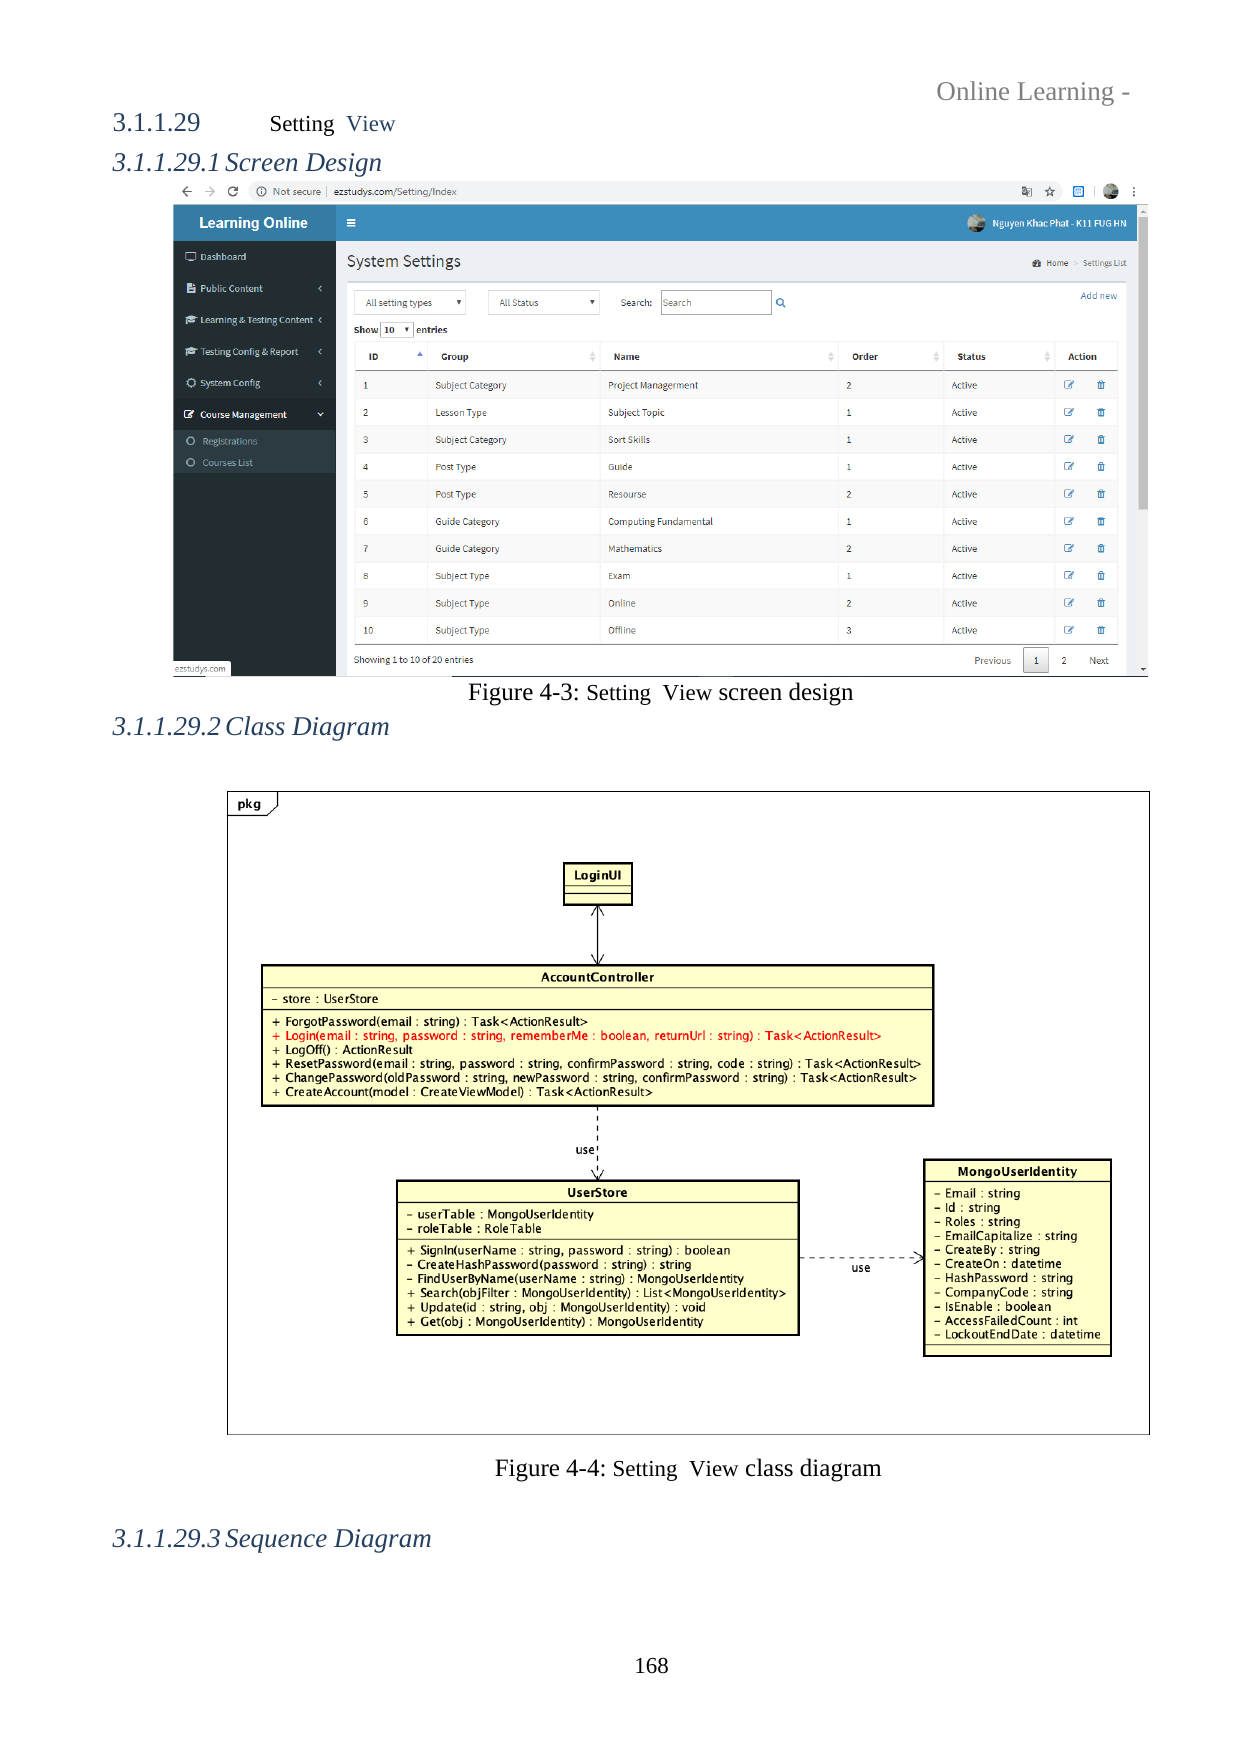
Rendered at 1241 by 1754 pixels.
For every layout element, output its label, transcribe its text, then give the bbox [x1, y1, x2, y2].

subtitle Setting View [112, 106, 1209, 137]
text Figure 4-3: Setting View screen design [112, 677, 1209, 706]
picture [173, 181, 1149, 677]
subtitle Sequence Diagram [112, 1522, 1209, 1553]
list Figure 4-4: Setting View class diagram [167, 1453, 1209, 1482]
subtitle Screen Design [112, 146, 1209, 177]
picture [217, 781, 1159, 1444]
subtitle Class Diagram [112, 710, 1209, 741]
